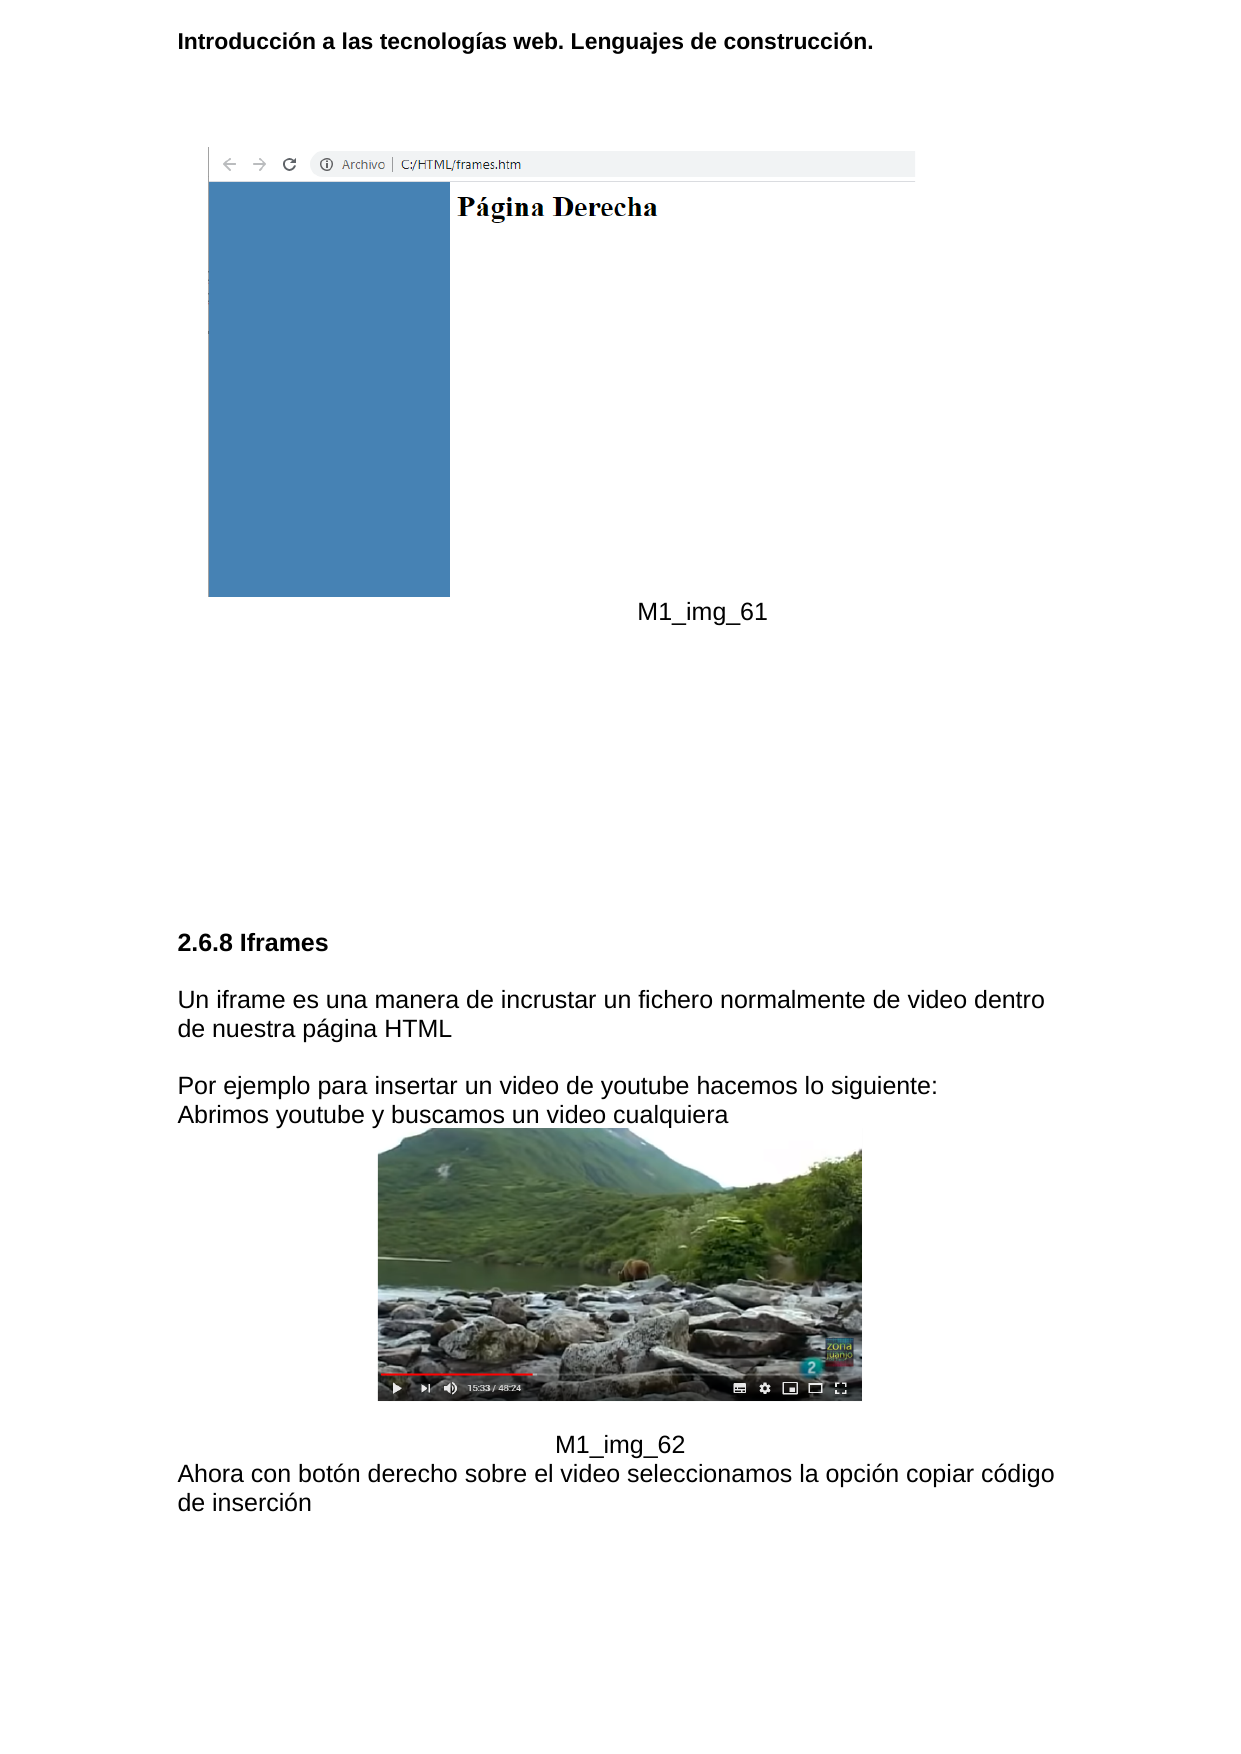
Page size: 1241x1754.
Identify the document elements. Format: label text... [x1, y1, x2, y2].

text Ahora con botón derecho sobre el video seleccionamos la opción copiar código de inserción [177, 1459, 1063, 1516]
text Un iframe es una manera de incrustar un fichero normalmente de video dentro de nuestra página HTML [177, 985, 1063, 1043]
picture [208, 147, 916, 597]
text M1_img_61 [187, 597, 1063, 626]
text Abrimos youtube y buscamos un video cualquiera [177, 1100, 1063, 1129]
text 2.6.8 Iframes [177, 928, 1063, 956]
text M1_img_62 [177, 1430, 1063, 1459]
picture [377, 1128, 863, 1402]
text Por ejemplo para insertar un video de youtube hacemos lo siguiente: [177, 1071, 1063, 1100]
